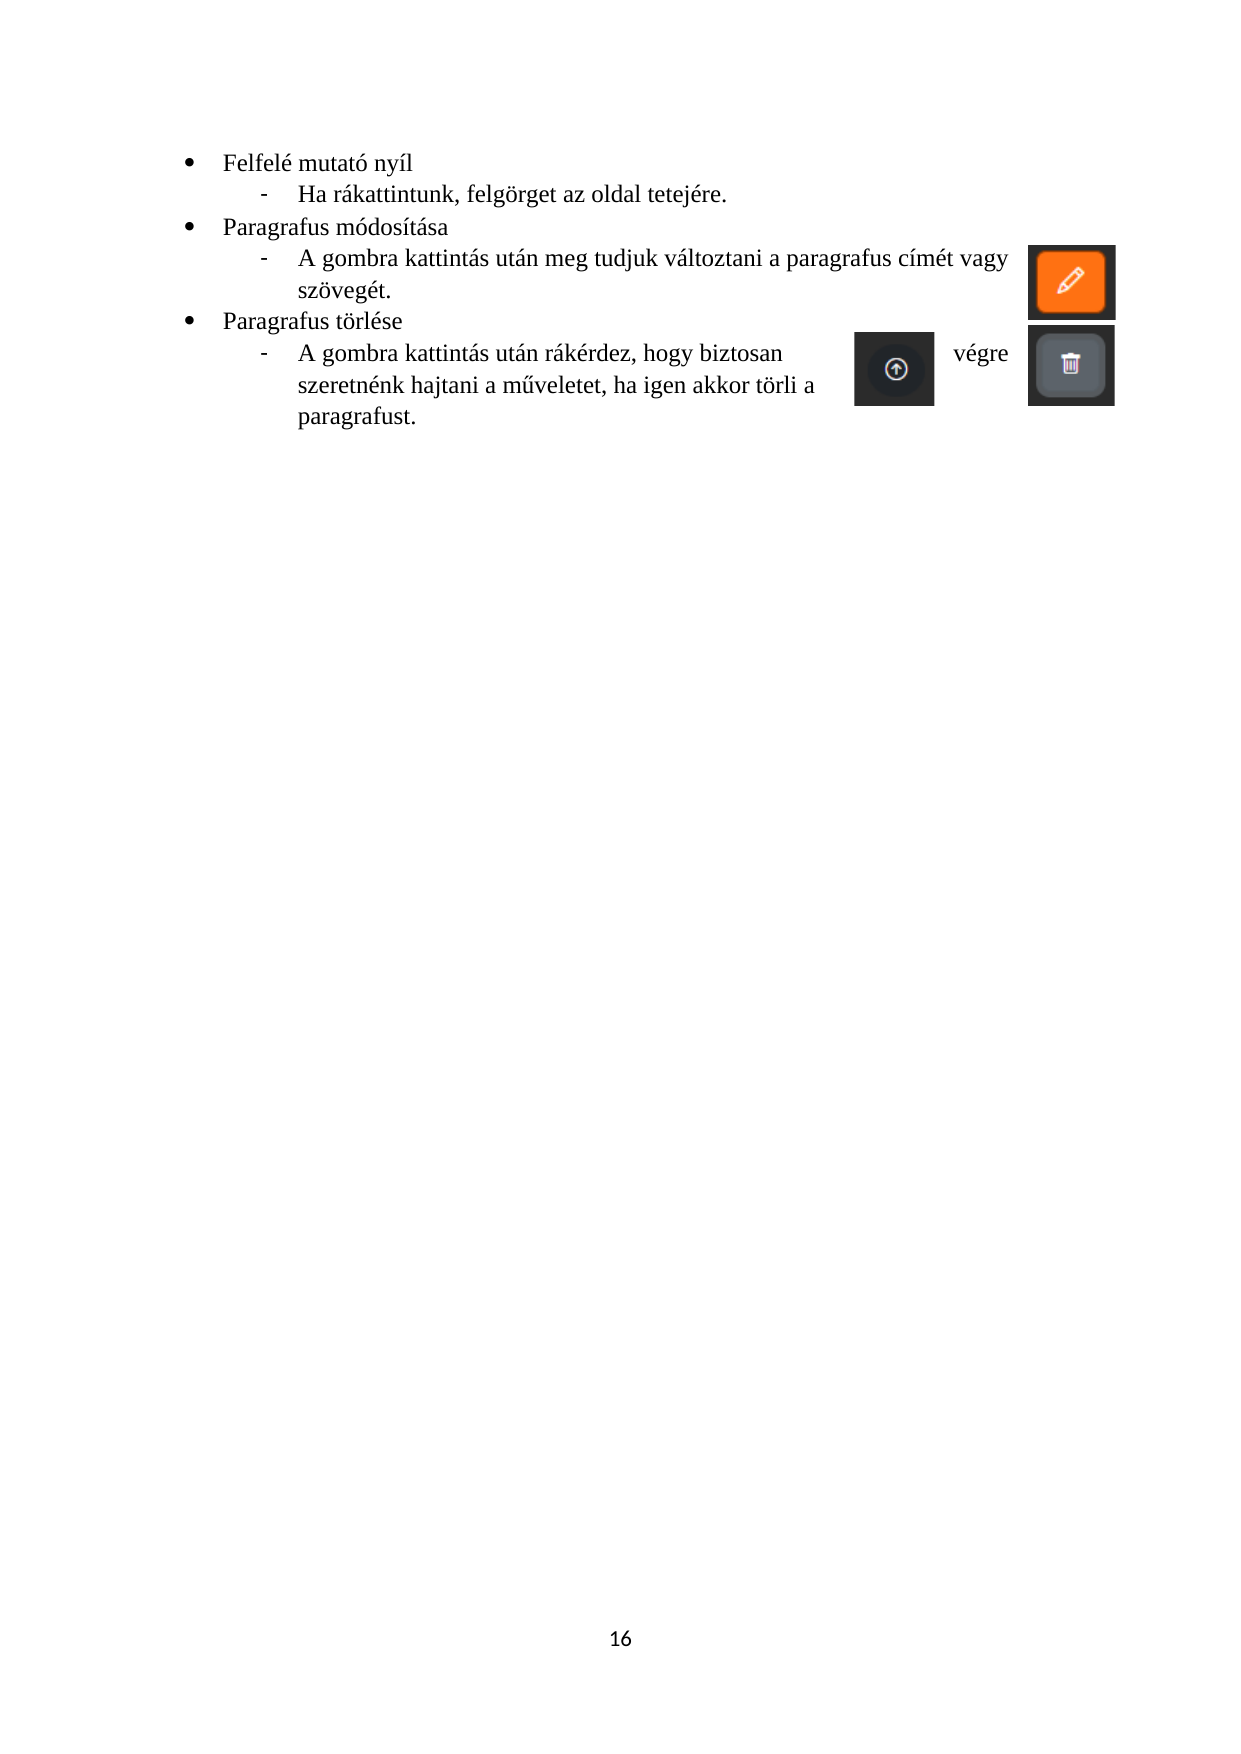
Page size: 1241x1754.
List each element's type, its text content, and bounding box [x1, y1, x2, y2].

list A gombra kattintás után rákérdez, hogy biztosan végre szeretnénk hajtani a műveletet, ha igen akkor törli a paragrafust. [260, 337, 1093, 430]
list Paragrafus törlése [185, 306, 1093, 335]
list Felfelé mutató nyíl [185, 148, 1093, 176]
list Ha rákattintunk, felgörget az oldal tetejére. [260, 179, 1093, 209]
list Paragrafus módosítása [185, 212, 1093, 240]
picture [1028, 245, 1116, 320]
list A gombra kattintás után meg tudjuk változtani a paragrafus címét vagy szövegét. [260, 243, 1093, 304]
picture [853, 332, 934, 405]
picture [1028, 325, 1115, 406]
